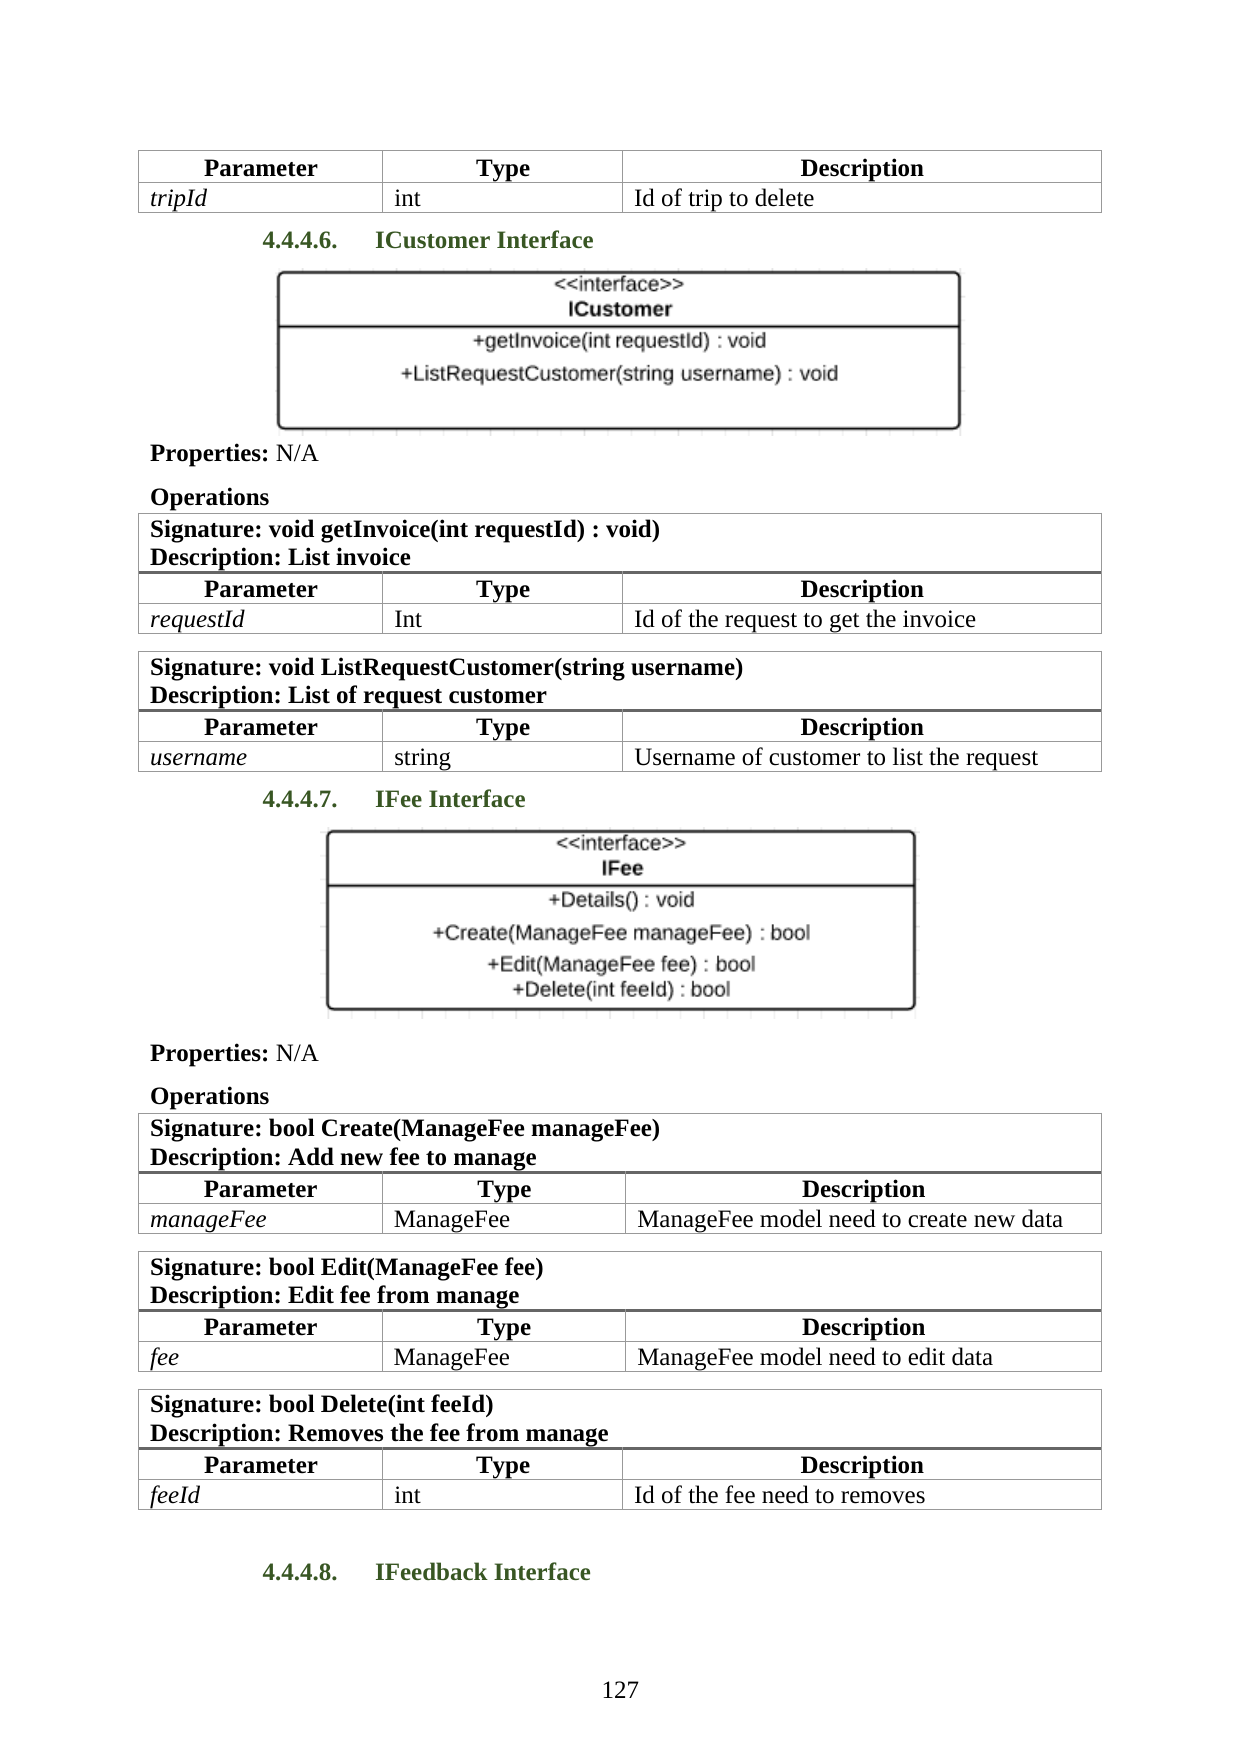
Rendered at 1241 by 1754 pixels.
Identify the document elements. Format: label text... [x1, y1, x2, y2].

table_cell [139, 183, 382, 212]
text Operations [150, 482, 1090, 510]
subtitle IFee Interface [262, 784, 1090, 813]
subtitle IFeedback Interface [262, 1557, 1090, 1586]
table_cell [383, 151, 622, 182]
picture [320, 827, 920, 1019]
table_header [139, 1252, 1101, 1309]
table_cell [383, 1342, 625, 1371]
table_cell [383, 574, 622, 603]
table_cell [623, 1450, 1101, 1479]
text Properties: N/A [150, 438, 1090, 467]
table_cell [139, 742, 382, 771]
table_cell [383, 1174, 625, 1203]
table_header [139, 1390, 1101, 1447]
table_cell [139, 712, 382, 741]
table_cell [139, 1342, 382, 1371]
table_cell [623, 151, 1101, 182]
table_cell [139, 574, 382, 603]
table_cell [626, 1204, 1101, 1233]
picture [275, 268, 966, 436]
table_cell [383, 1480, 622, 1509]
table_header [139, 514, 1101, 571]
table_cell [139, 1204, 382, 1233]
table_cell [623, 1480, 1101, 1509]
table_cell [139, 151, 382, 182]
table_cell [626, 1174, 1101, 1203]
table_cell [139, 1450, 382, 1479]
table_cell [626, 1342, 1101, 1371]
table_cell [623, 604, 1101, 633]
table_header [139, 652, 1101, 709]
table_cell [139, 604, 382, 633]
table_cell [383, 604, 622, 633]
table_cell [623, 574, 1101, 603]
text Properties: N/A [150, 1038, 1090, 1067]
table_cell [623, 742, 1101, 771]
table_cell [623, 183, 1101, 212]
subtitle ICustomer Interface [262, 225, 1090, 254]
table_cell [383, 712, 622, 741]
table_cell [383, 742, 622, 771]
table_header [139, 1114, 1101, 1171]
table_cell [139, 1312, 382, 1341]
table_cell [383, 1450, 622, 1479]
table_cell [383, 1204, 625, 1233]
text Operations [150, 1081, 1090, 1110]
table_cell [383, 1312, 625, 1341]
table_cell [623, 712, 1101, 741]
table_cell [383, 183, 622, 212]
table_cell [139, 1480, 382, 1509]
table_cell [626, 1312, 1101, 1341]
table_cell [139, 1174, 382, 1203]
